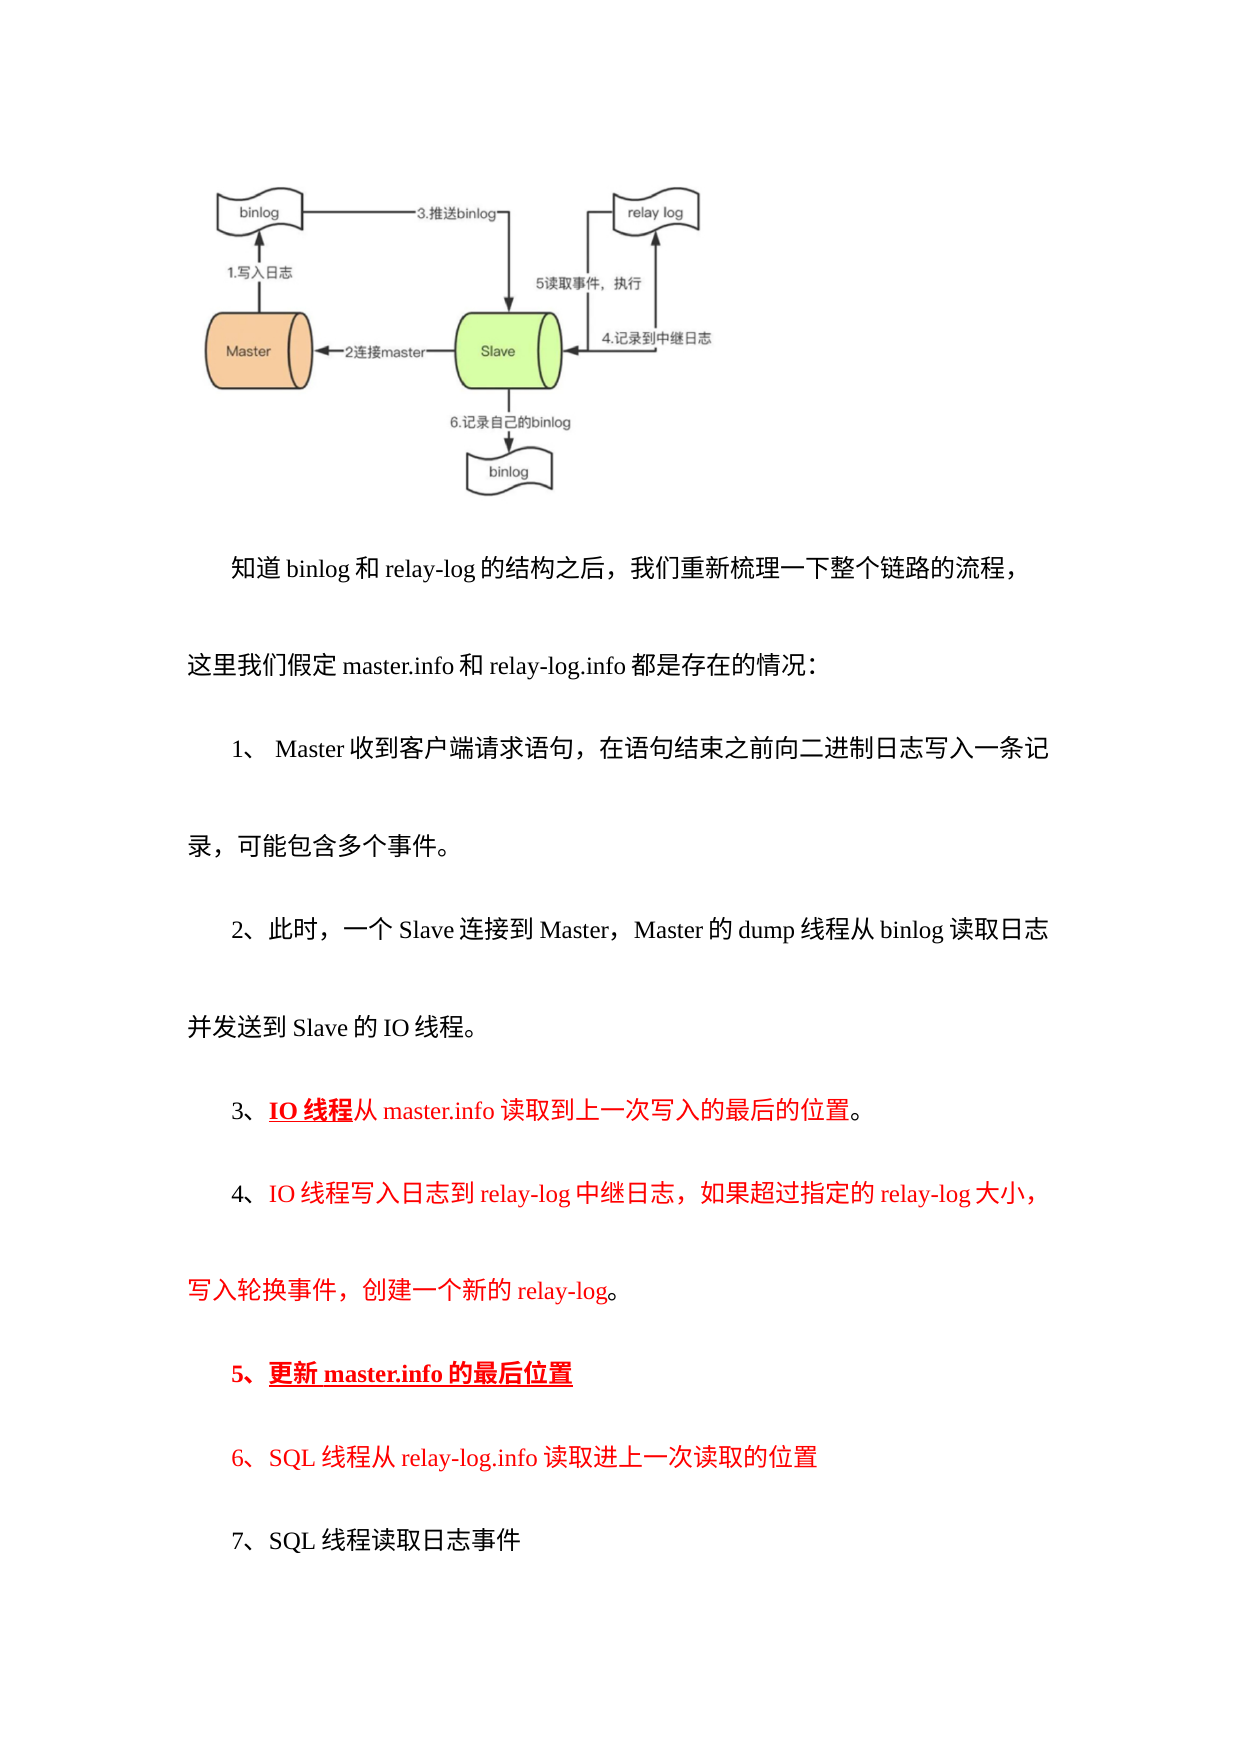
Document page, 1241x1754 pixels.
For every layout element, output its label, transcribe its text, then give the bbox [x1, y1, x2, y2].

text 知道binlog和relay-log的结构之后，我们重新梳理一下整个链路的流程，这里我们假定master.info和relay-log.info都是存在的情况： [187, 534, 1053, 696]
list SQL线程从relay-log.info读取进上一次读取的位置 [187, 1423, 1053, 1488]
list 此时，一个Slave连接到Master，Master的dump线程从binlog读取日志并发送到Slave的IO线程。 [187, 895, 1053, 1058]
list SQL线程读取日志事件 [187, 1506, 1053, 1571]
list 更新master.info的最后位置 [187, 1339, 1053, 1404]
list IO线程从master.info读取到上一次写入的最后的位置。 [187, 1076, 1053, 1141]
list Master收到客户端请求语句，在语句结束之前向二进制日志写入一条记录，可能包含多个事件。 [187, 714, 1053, 877]
picture [187, 171, 737, 511]
list IO线程写入日志到relay-log中继日志，如果超过指定的relay-log大小，写入轮换事件，创建一个新的relay-log。 [187, 1159, 1053, 1321]
